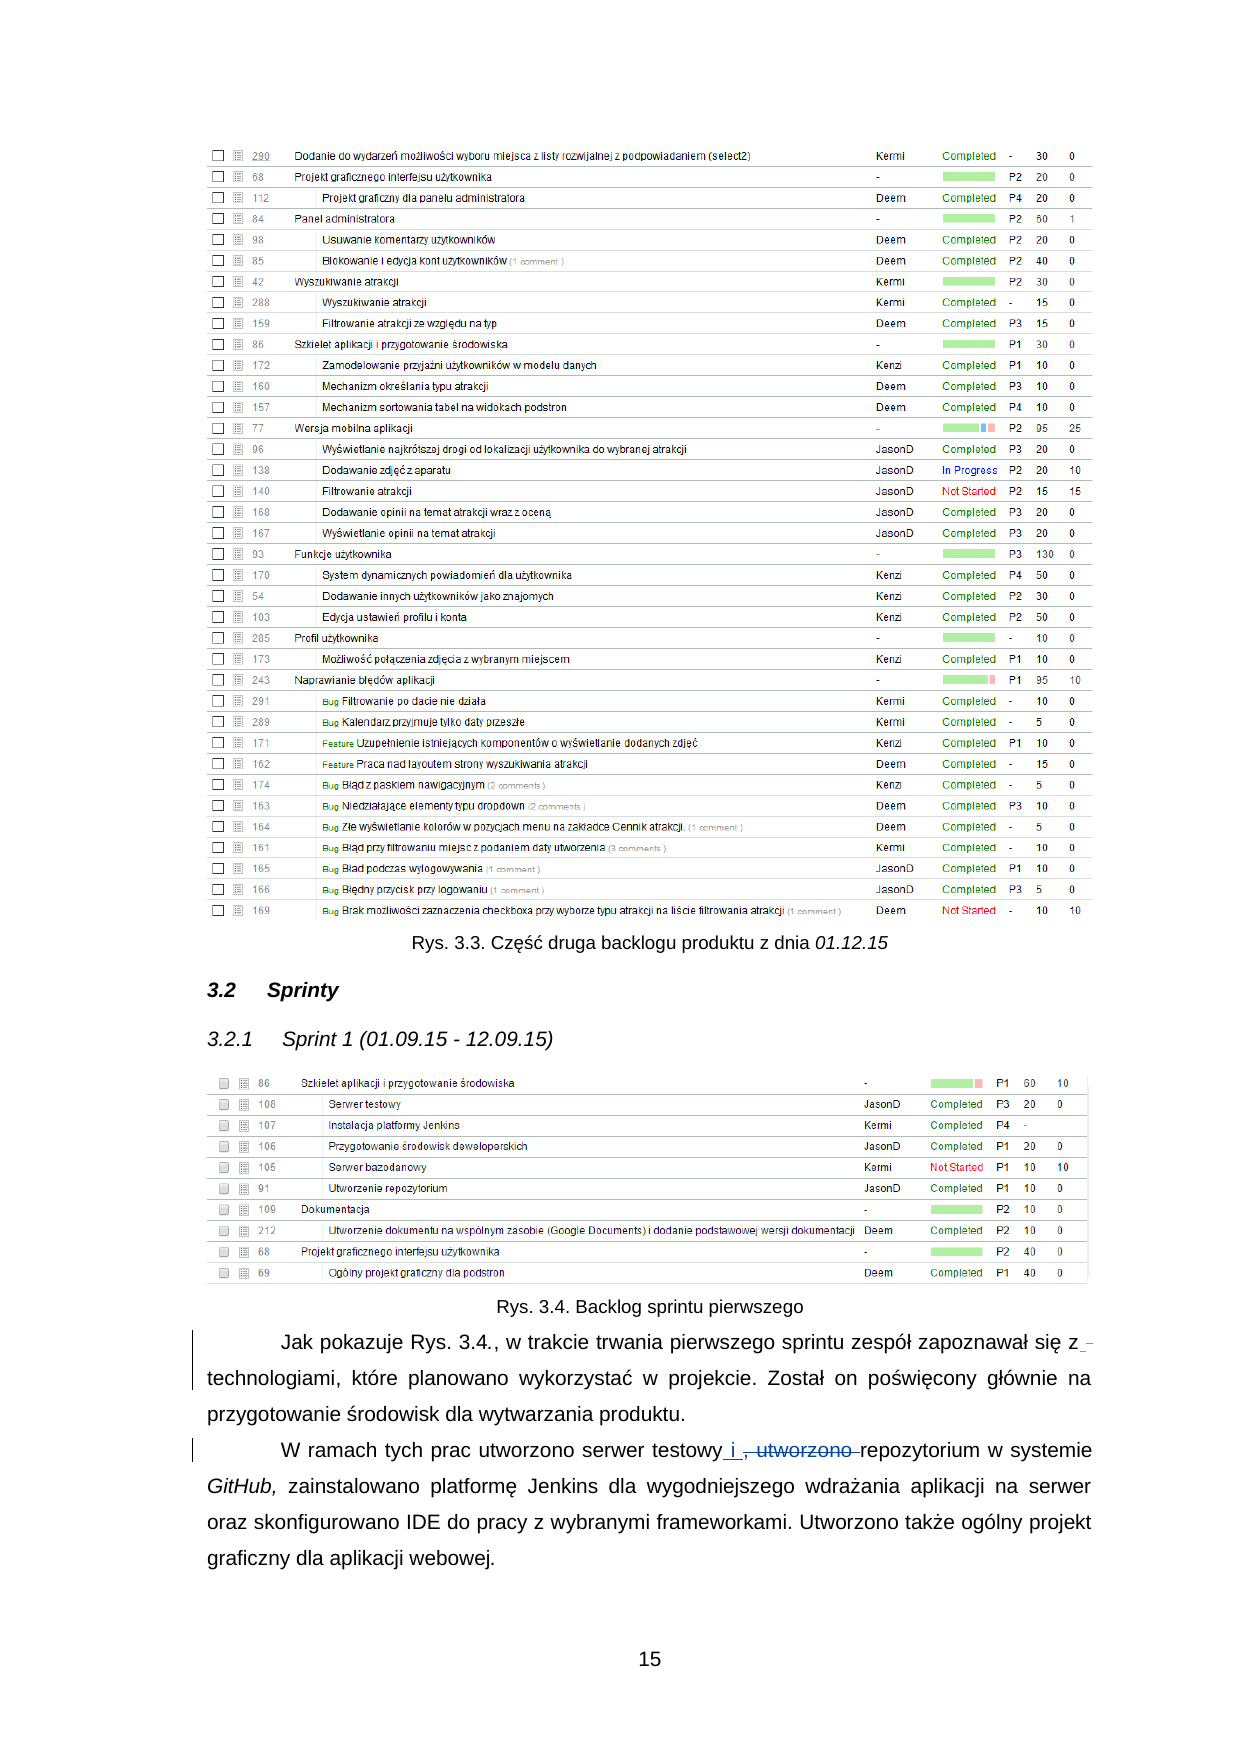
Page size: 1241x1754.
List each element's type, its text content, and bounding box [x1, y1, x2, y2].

picture [206, 147, 1093, 920]
text W ramach tych prac utworzono serwer testowyrepozytorium w systemie GitHub, zainstalowano platformę Jenkins dla wygodniejszego wdrażania aplikacji na serwer oraz skonfigurowano IDE do pracy z wybranymi frameworkami. Utworzono także ogólny projekt graficzny dla aplikacji webowej. [207, 1438, 1092, 1570]
subtitle Sprint 1 (01.09.15 - 12.09.15) [207, 1027, 1092, 1051]
text Rys. 3.2. Część druga backlogu produktu z dnia 01.12.15 [207, 932, 1092, 953]
subtitle Sprinty [207, 978, 1092, 1002]
picture [206, 1075, 1093, 1284]
text Rys. 3.3. Backlog sprintu pierwszego [207, 1296, 1092, 1317]
text Jak pokazuje ., w trakcie trwania pierwszego sprintu zespół zapoznawał się ztechnologiami, które planowano wykorzystać w projekcie. Został on poświęcony głównie na przygotowanie środowisk dla wytwarzania produktu. [207, 1330, 1092, 1426]
